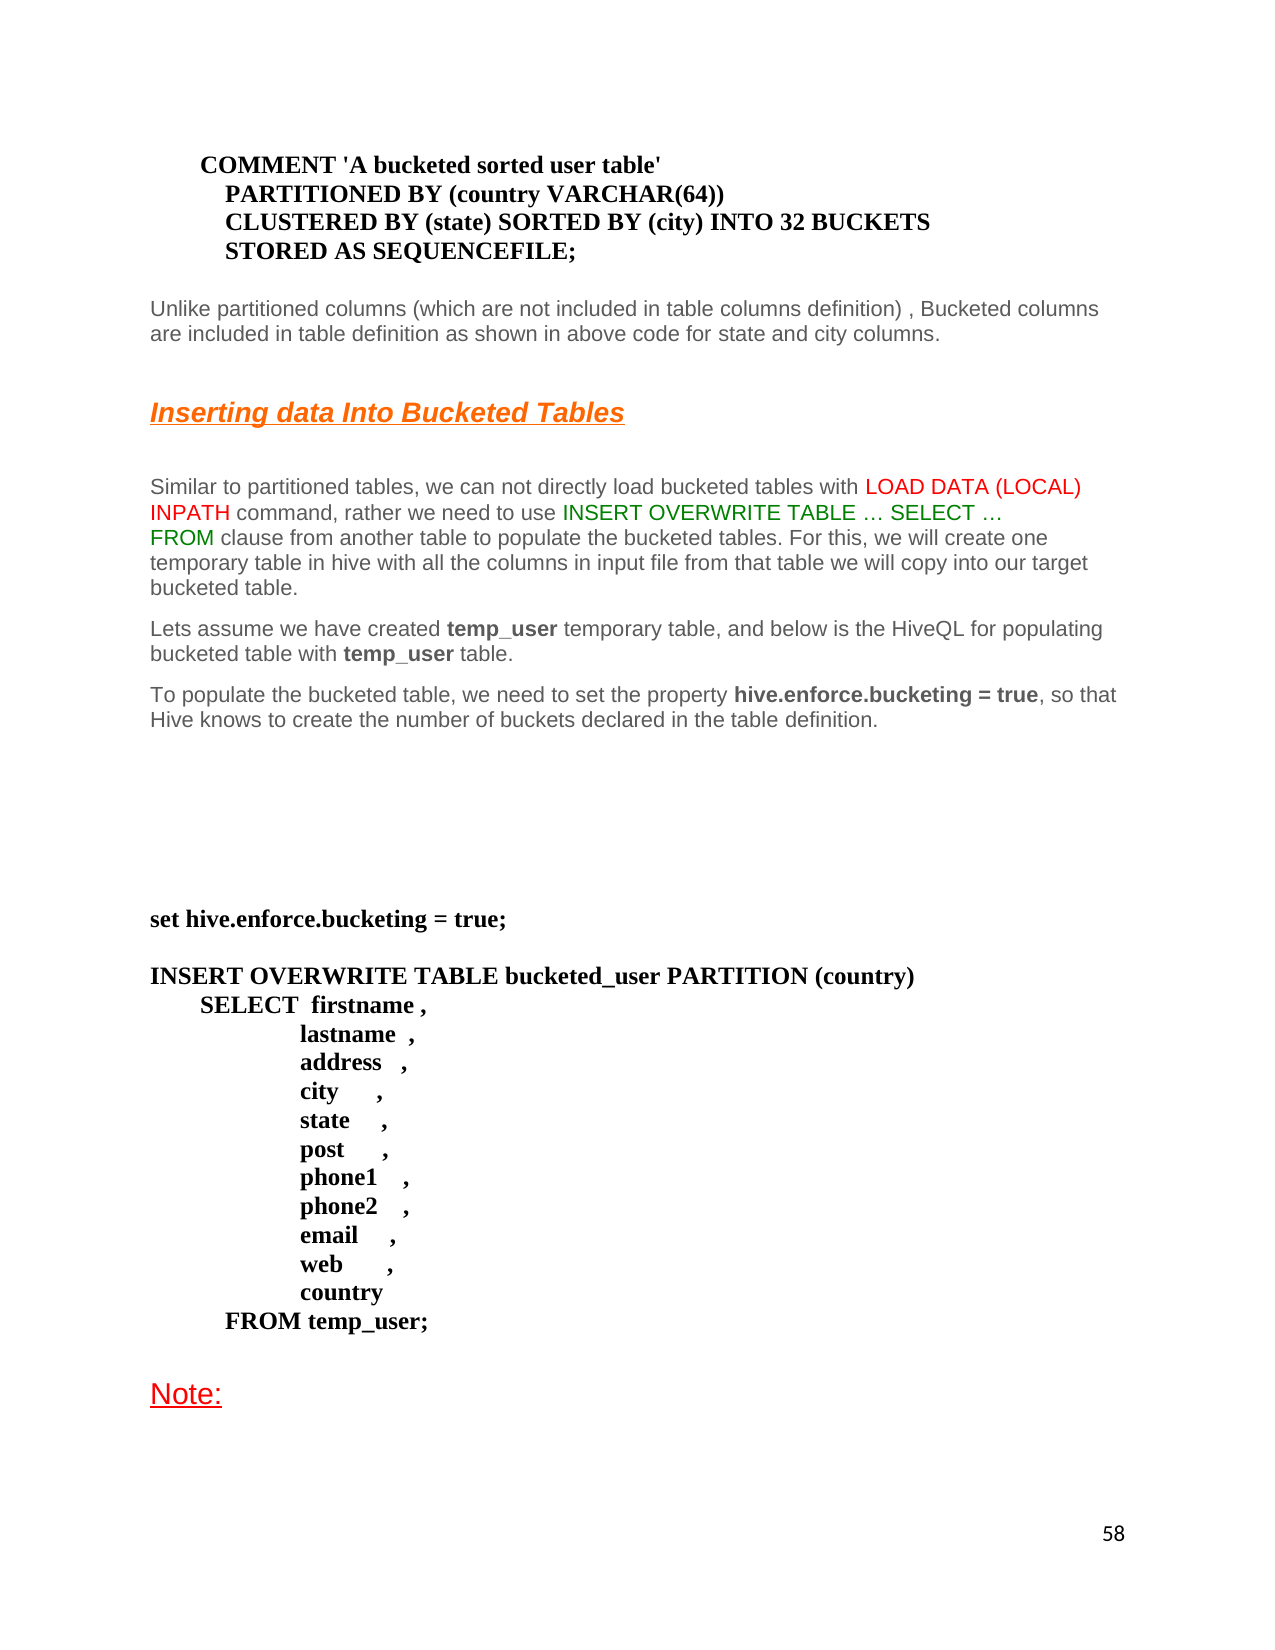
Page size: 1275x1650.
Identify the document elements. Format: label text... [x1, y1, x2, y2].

subtitle Inserting data Into Bucketed Tables [150, 392, 1125, 428]
text lastname , [150, 1019, 1125, 1047]
text city , [150, 1076, 1125, 1105]
text phone1 , [150, 1162, 1125, 1191]
text post , [150, 1134, 1125, 1162]
text Lets assume we have created temp_user temporary table, and below is the HiveQL for populating bucketed table with temp_user table. [150, 616, 1125, 666]
text COMMENT 'A bucketed sorted user table' [150, 150, 1125, 179]
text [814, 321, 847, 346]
text SELECT firstname , [150, 990, 1125, 1019]
text web , [150, 1249, 1125, 1277]
text phone2 , [150, 1191, 1125, 1220]
text state , [150, 1105, 1125, 1134]
text address , [150, 1047, 1125, 1076]
text CLUSTERED BY (state) SORTED BY (city) INTO 32 BUCKETS [150, 207, 1125, 236]
text country [150, 1277, 1125, 1306]
text To populate the bucketed table, we need to set the property hive.enforce.bucketing = true, so that Hive knows to create the number of buckets declared in the table definition. [150, 682, 1125, 732]
text FROM temp_user; [150, 1306, 1125, 1335]
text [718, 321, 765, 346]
text email , [150, 1220, 1125, 1249]
text Note: [150, 1376, 1125, 1411]
text INSERT OVERWRITE TABLE bucketed_user PARTITION (country) [150, 961, 1125, 990]
text set hive.enforce.bucketing = true; [150, 904, 1125, 932]
text STORED AS SEQUENCEFILE; [150, 236, 1125, 265]
text Similar to partitioned tables, we can not directly load bucketed tables with LOAD DATA (LOCAL) INPATH command, rather we need to use INSERT OVERWRITE TABLE … SELECT …FROM clause from another table to populate the bucketed tables. For this, we will create one temporary table in hive with all the columns in input file from that table we will copy into our target bucketed table. [150, 474, 1125, 600]
text PARTITIONED BY (country VARCHAR(64)) [150, 179, 1125, 207]
